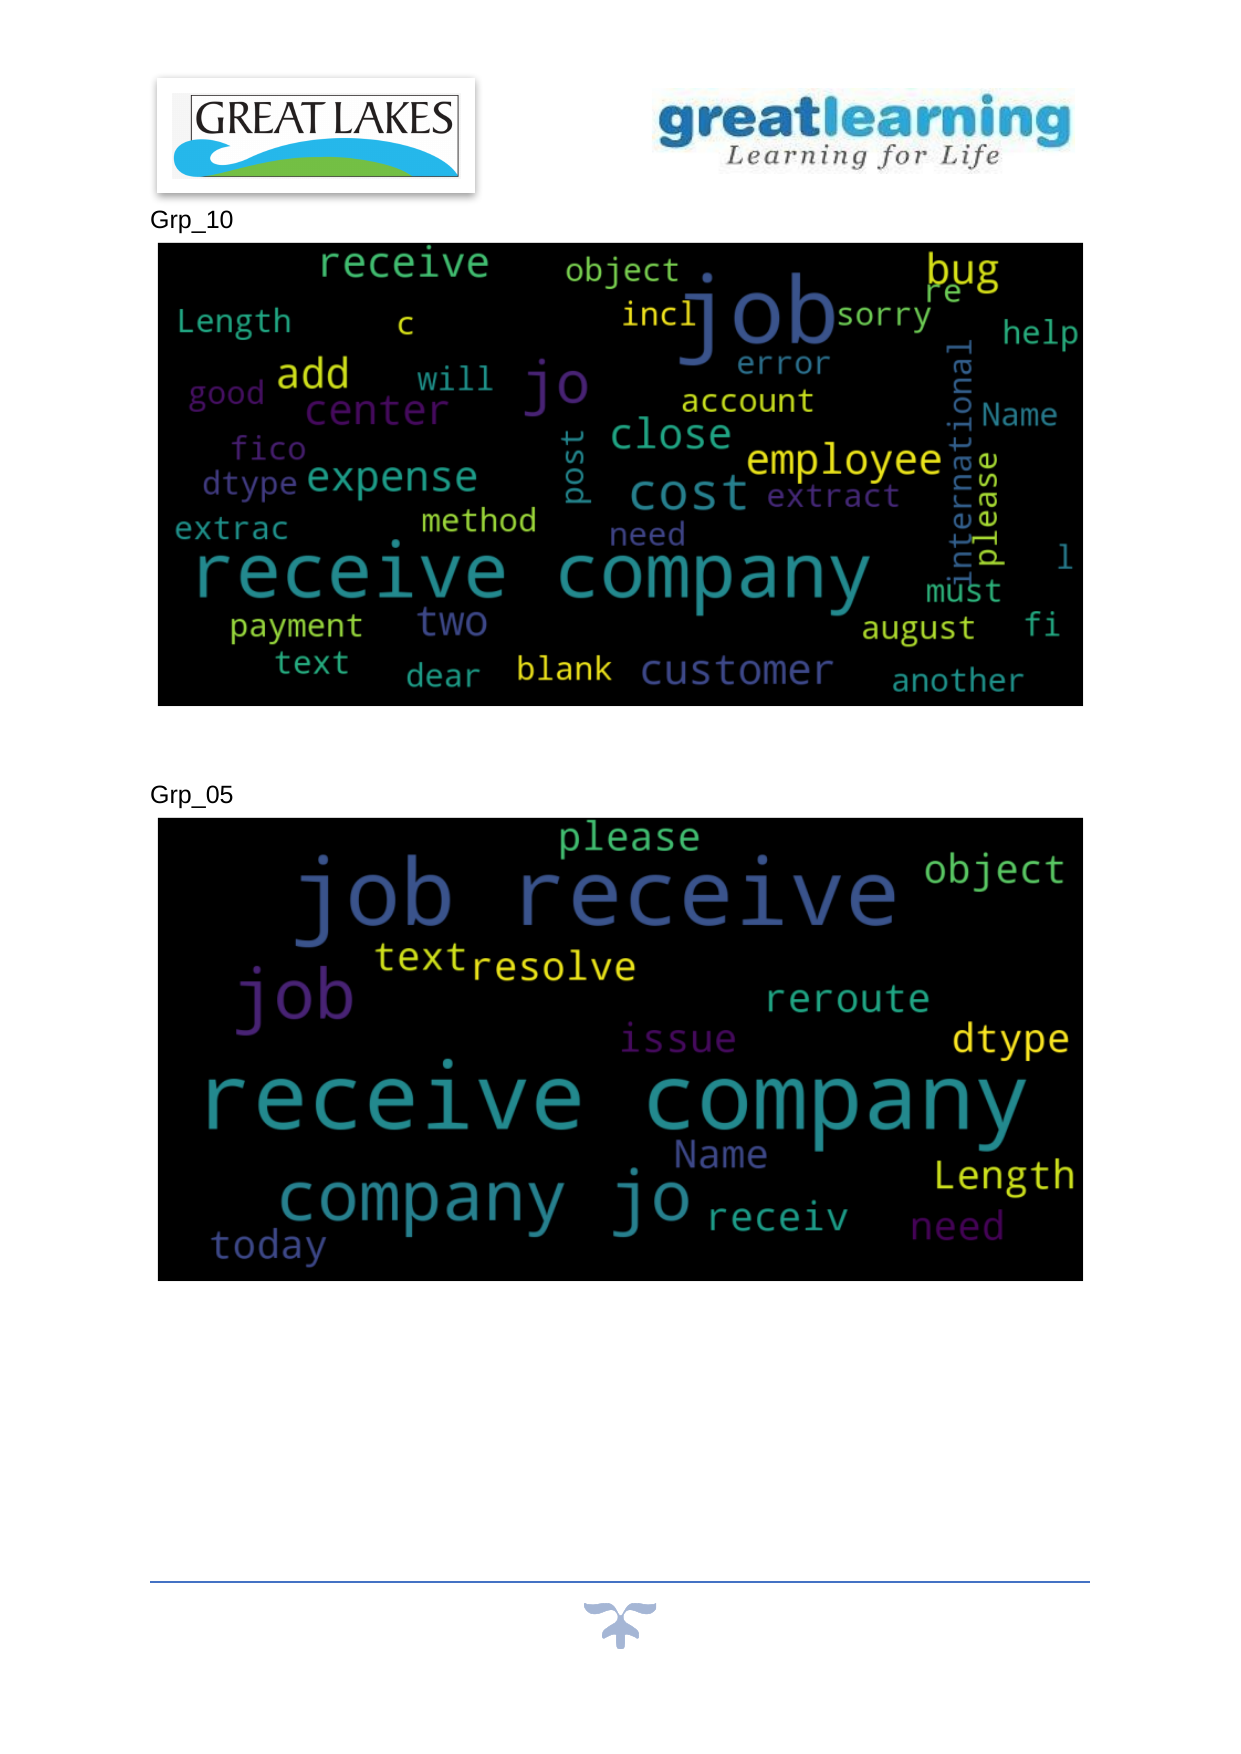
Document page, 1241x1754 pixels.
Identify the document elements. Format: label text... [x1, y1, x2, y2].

text Grp_05 [150, 781, 1090, 811]
text Grp_10 [150, 205, 1090, 236]
picture [651, 88, 1076, 174]
picture [150, 811, 1091, 1289]
picture [150, 236, 1091, 714]
